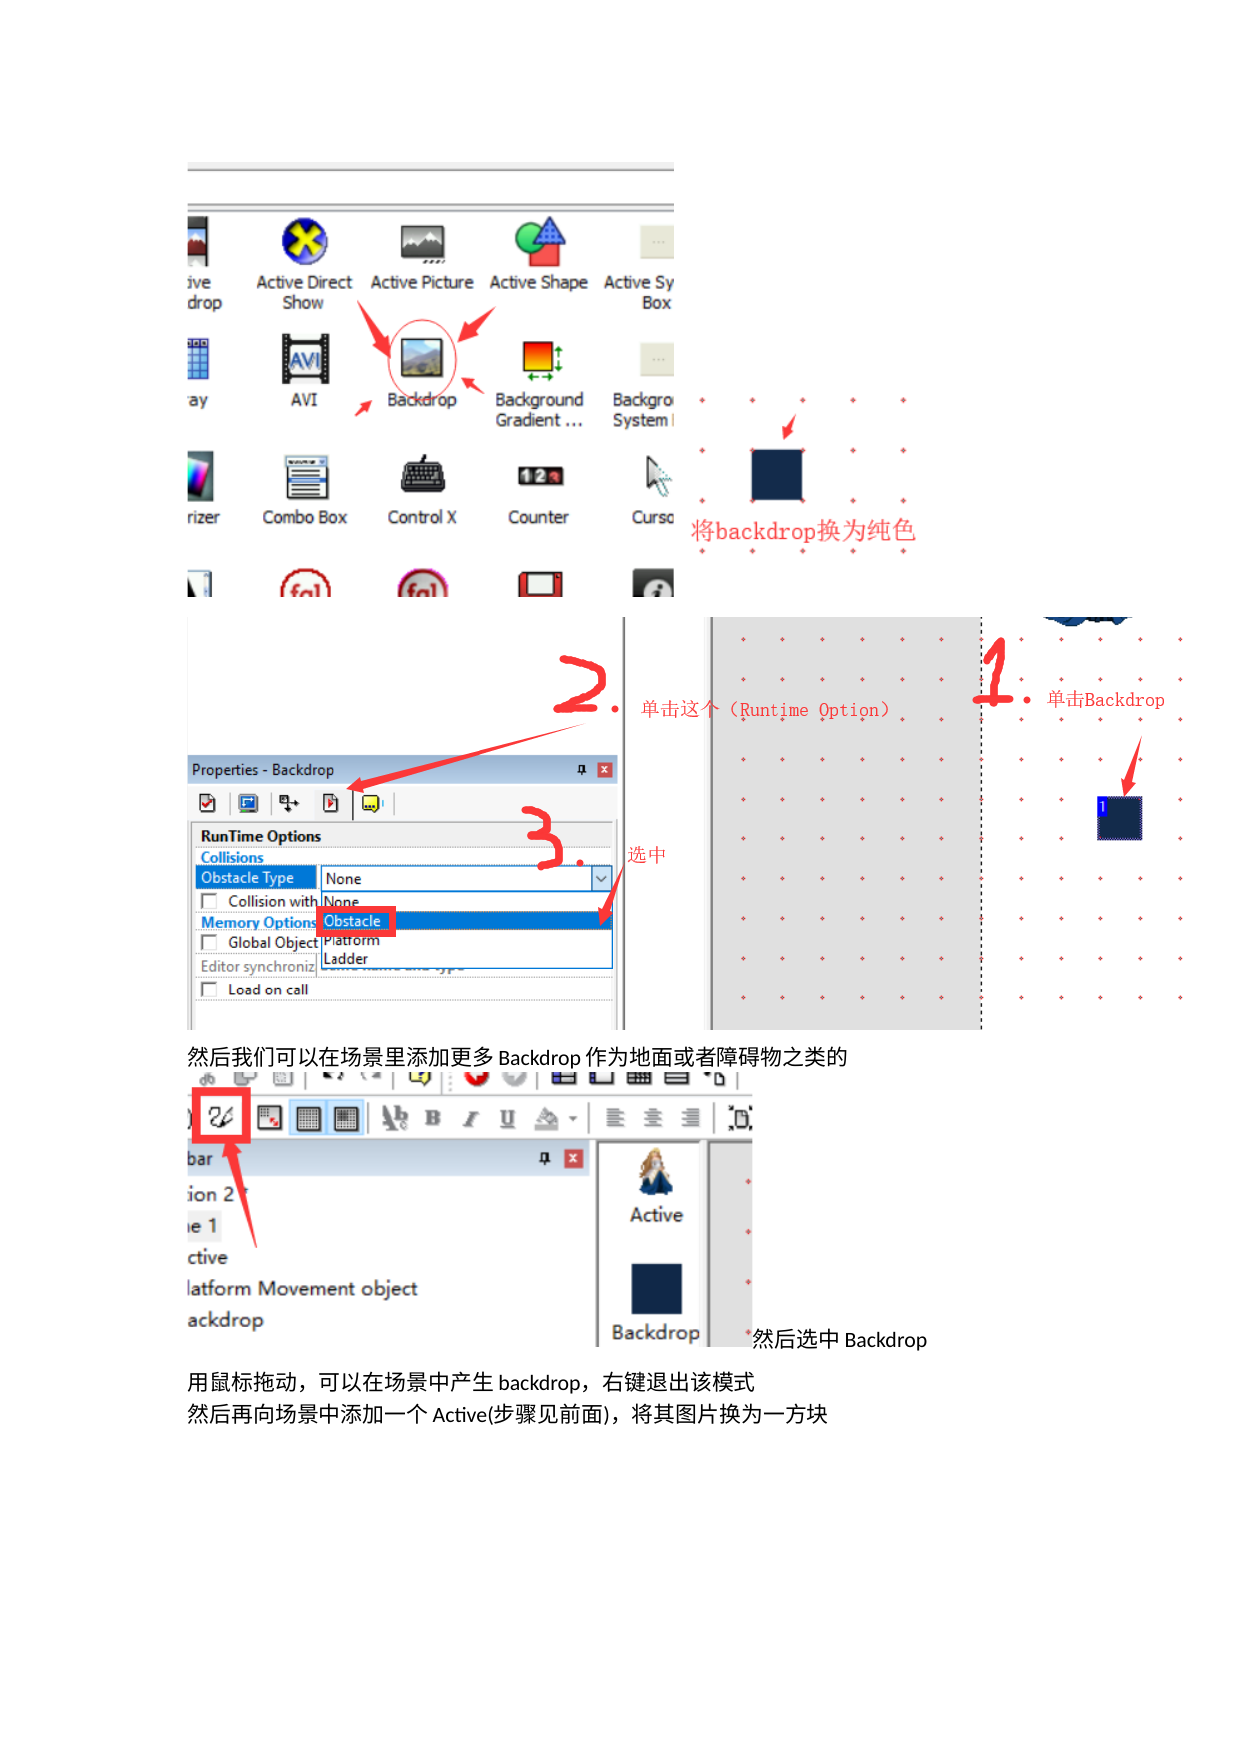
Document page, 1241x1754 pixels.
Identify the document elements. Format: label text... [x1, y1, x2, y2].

picture [187, 1072, 753, 1347]
picture [187, 617, 1183, 1030]
picture [187, 162, 947, 597]
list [187, 1397, 1053, 1429]
list 然后我们可以在场景里添加更多Backdrop作为地面或者障碍物之类的 [187, 1039, 1053, 1072]
list 用鼠标拖动，可以在场景中产生backdrop，右键退出该模式 [187, 1364, 1053, 1397]
